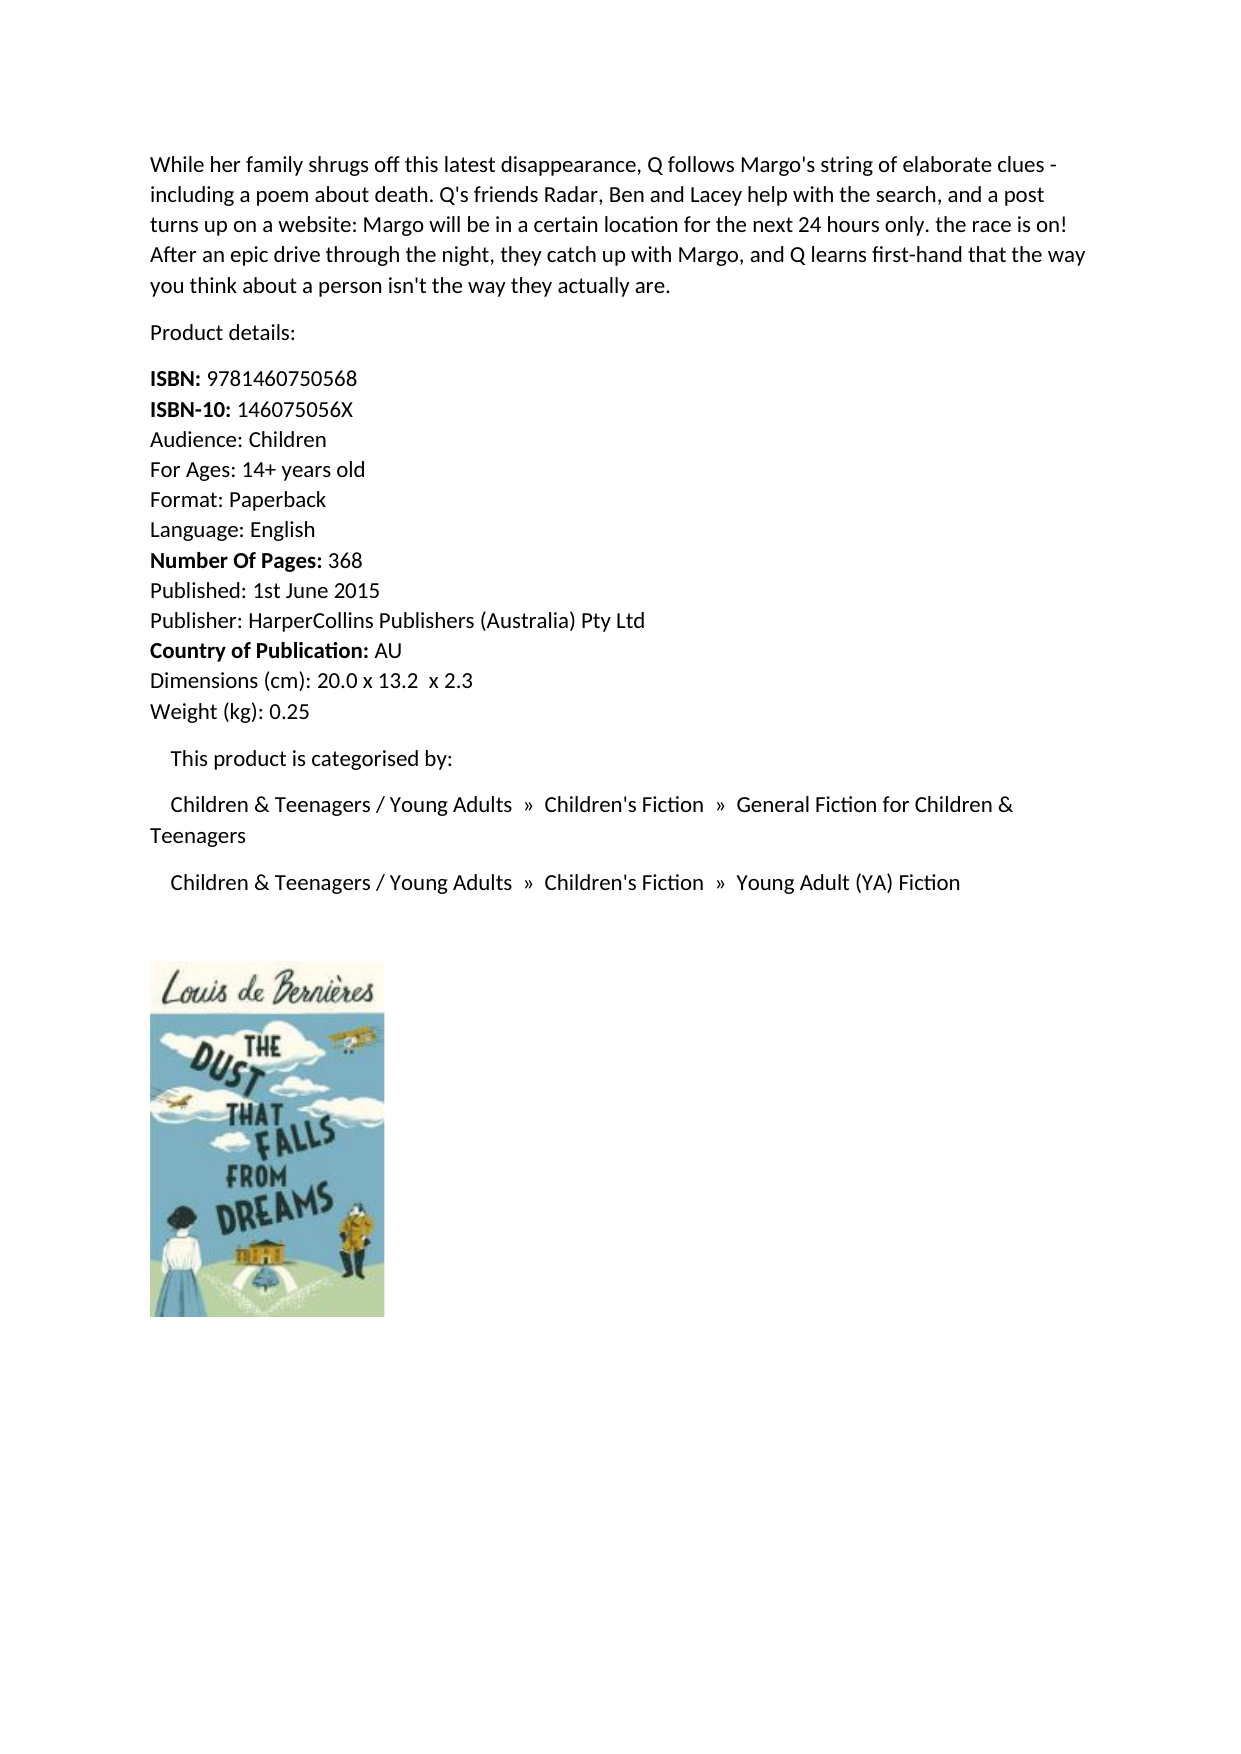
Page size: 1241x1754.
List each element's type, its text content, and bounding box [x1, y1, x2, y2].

text ISBN: 9781460750568 ISBN-10: 146075056X Audience: Children For Ages: 14+ years old Format: Paperback Language: English Number Of Pages: 368 Published: 1st June 2015 Publisher: HarperCollins Publishers (Australia) Pty Ltd Country of Publication: AU Dimensions (cm): 20.0 x 13.2 x 2.3 Weight (kg): 0.25 [150, 364, 1090, 725]
text This product is categorised by: [150, 744, 1090, 772]
text Children & Teenagers / Young Adults » Children's Fiction » General Fiction for Children & Teenagers [150, 791, 1090, 849]
text Product details: [150, 318, 1090, 346]
text Children & Teenagers / Young Adults » Children's Fiction » Young Adult (YA) Fiction [150, 868, 1090, 896]
picture [150, 961, 385, 1317]
text While her family shrugs off this latest disappearance, Q follows Margo's string of elaborate clues - including a poem about death. Q's friends Radar, Ben and Lacey help with the search, and a post turns up on a website: Margo will be in a certain location for the next 24 hours only. the race is on! After an epic drive through the night, they catch up with Margo, and Q learns first-hand that the way you think about a person isn't the way they actually are. [150, 150, 1090, 299]
